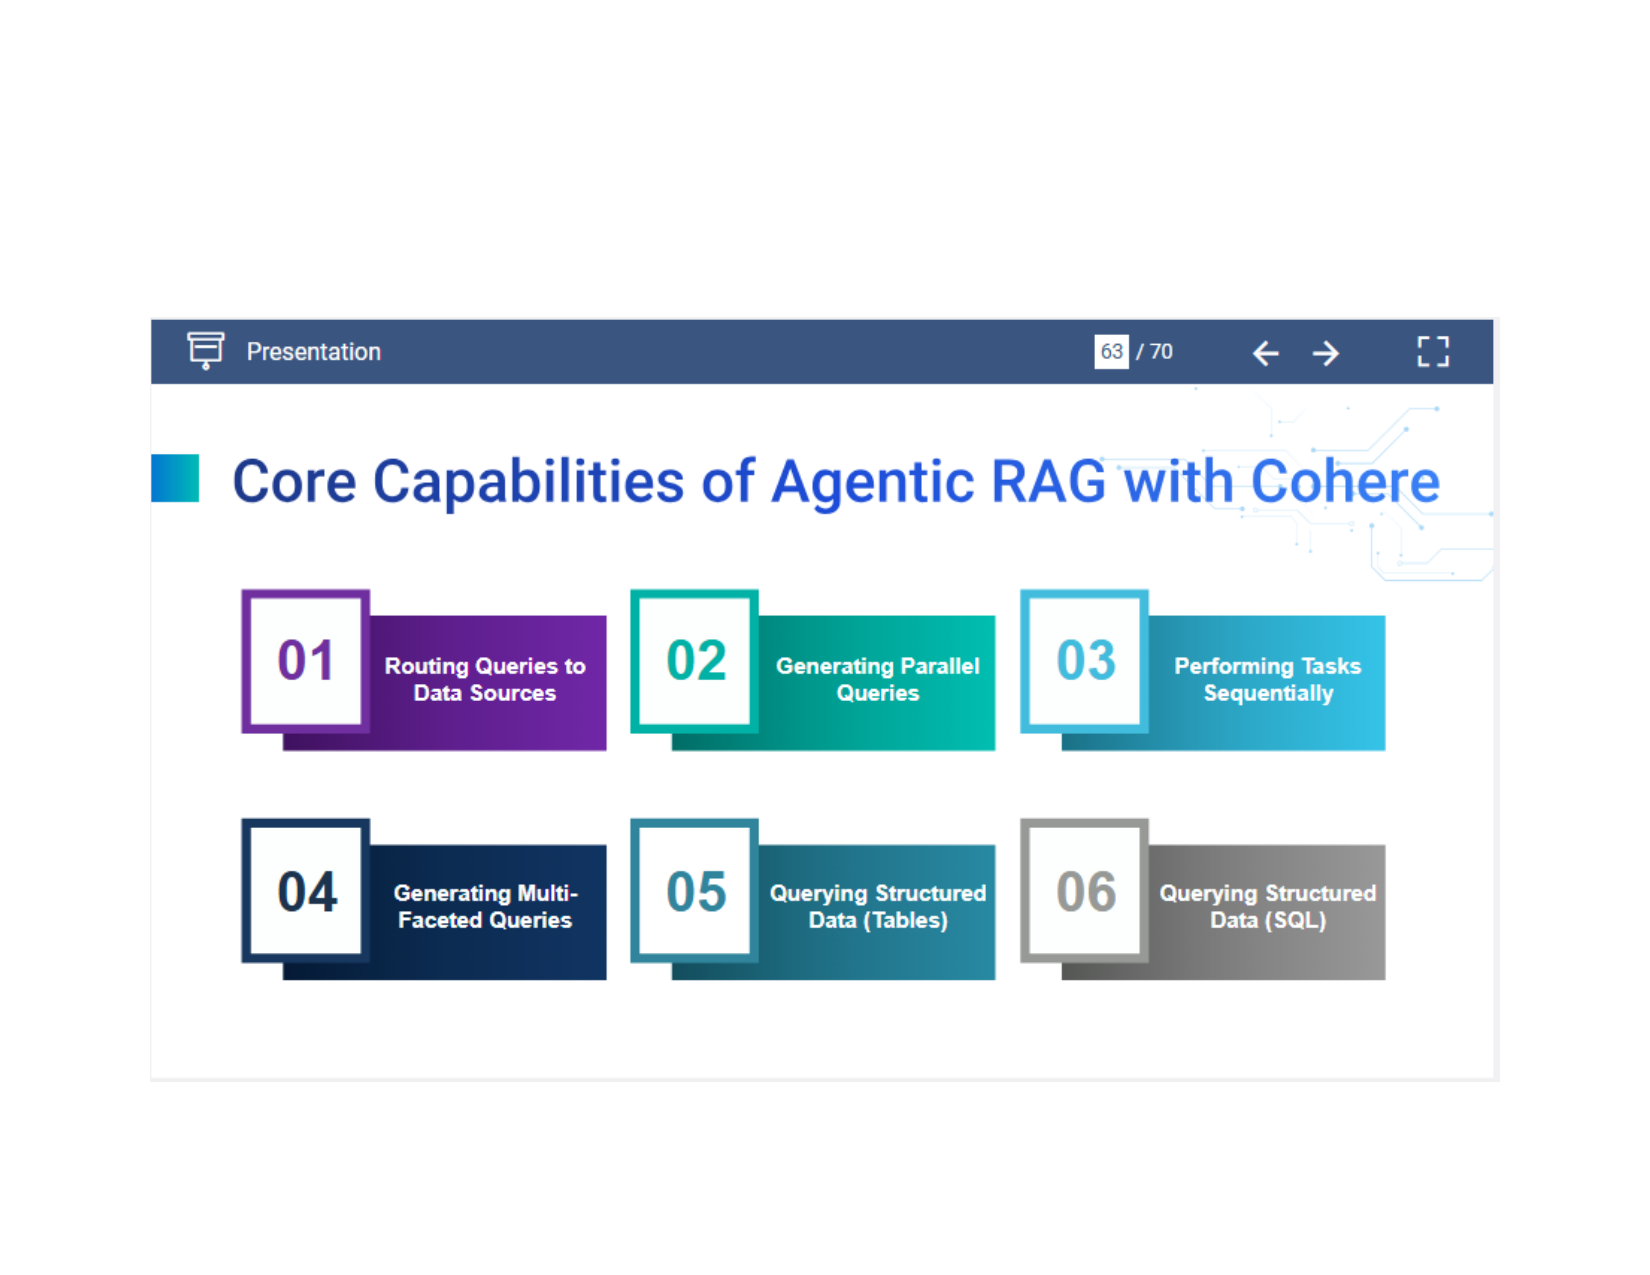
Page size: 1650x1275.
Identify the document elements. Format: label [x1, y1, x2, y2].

picture [150, 317, 1500, 1082]
